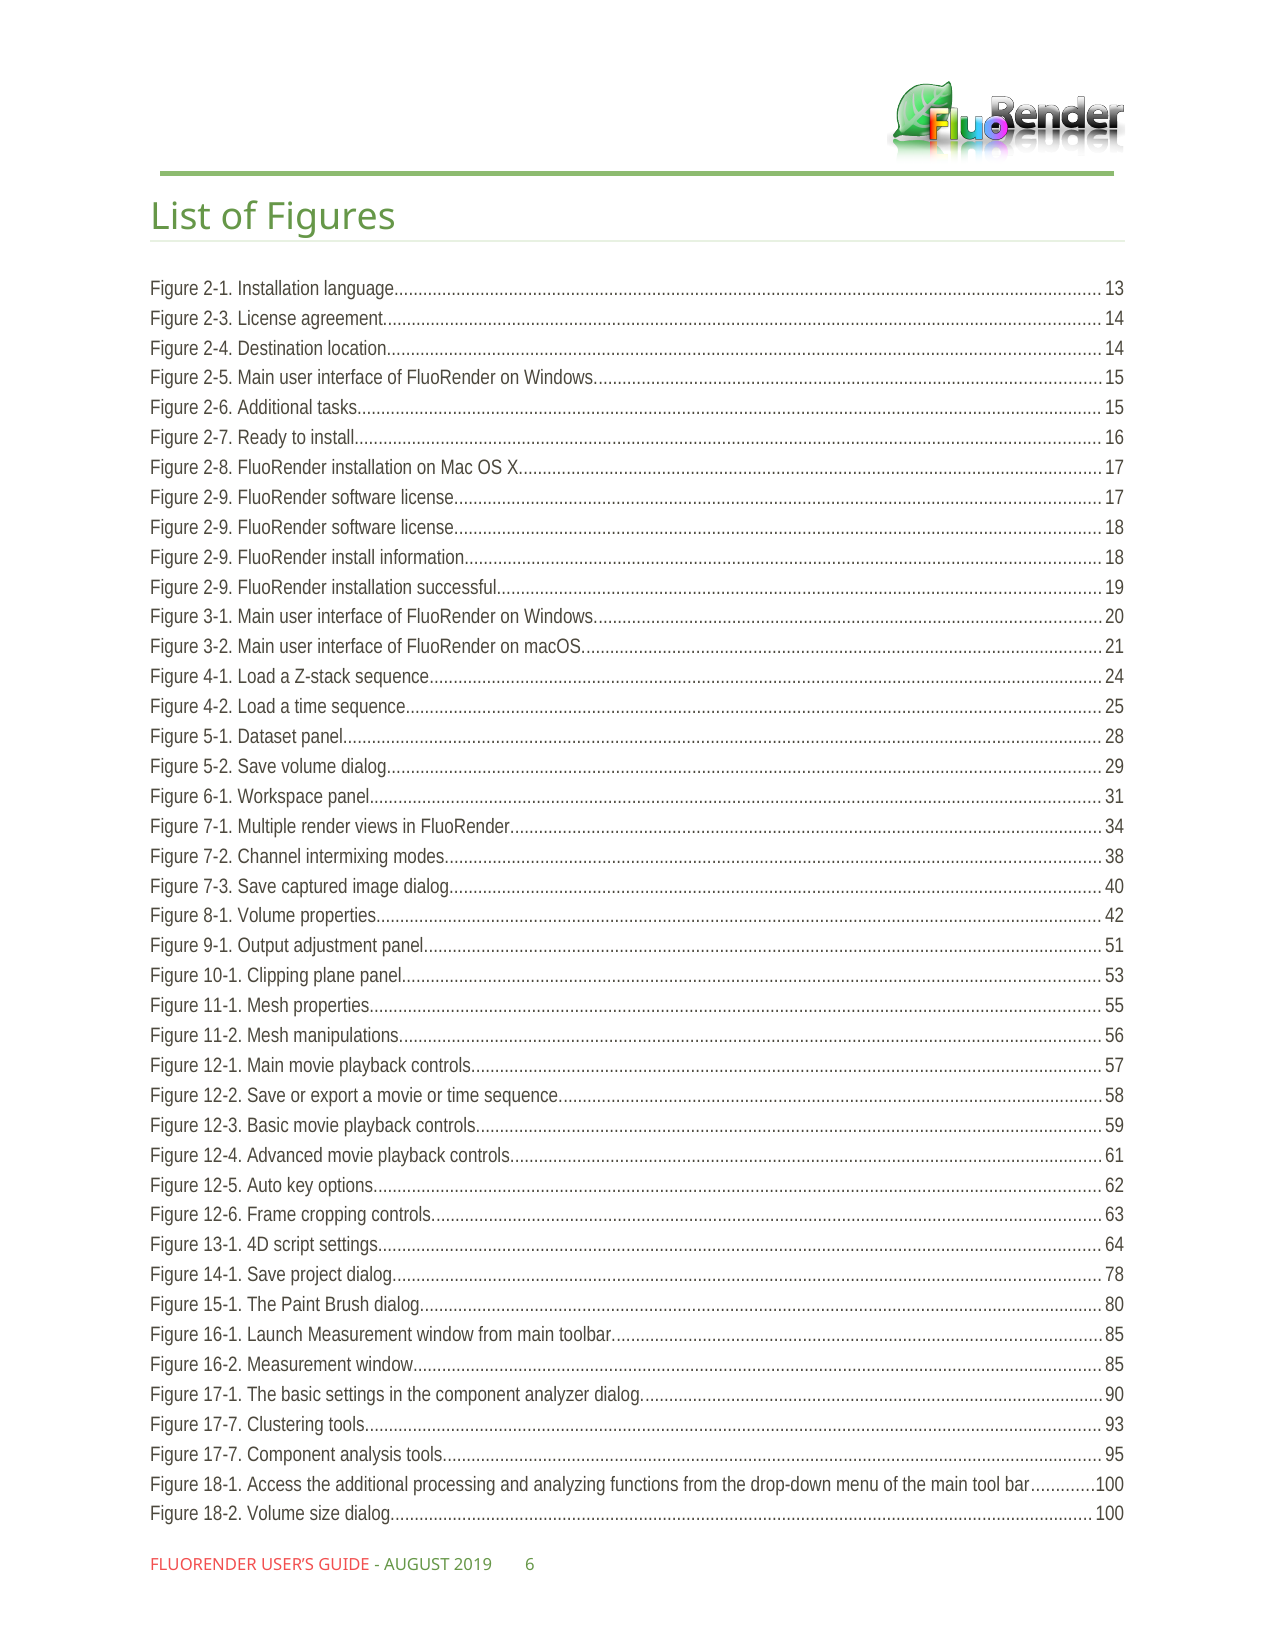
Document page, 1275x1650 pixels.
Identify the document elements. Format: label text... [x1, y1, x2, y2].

text Figure 18-2. Volume size dialog. 100 [150, 1501, 1125, 1525]
subtitle List of Figures [150, 189, 1125, 240]
text Figure 12-6. Frame cropping controls. 63 [150, 1202, 1125, 1226]
text Figure 2-7. Ready to install. 16 [150, 425, 1125, 449]
text Figure 4-2. Load a time sequence. 25 [150, 694, 1125, 718]
text Figure 2-8. FluoRender installation on Mac OS X. 17 [150, 455, 1125, 479]
text Figure 2-4. Destination location. 14 [150, 335, 1125, 359]
text Figure 2-9. FluoRender software license. 18 [150, 515, 1125, 539]
text Figure 2-9. FluoRender installation successful. 19 [150, 574, 1125, 598]
text Figure 5-1. Dataset panel. 28 [150, 724, 1125, 748]
text Figure 12-4. Advanced movie playback controls. 61 [150, 1143, 1125, 1167]
picture [887, 75, 1125, 165]
text Figure 7-3. Save captured image dialog. 40 [150, 873, 1125, 897]
text Figure 2-3. License agreement. 14 [150, 306, 1125, 329]
text Figure 3-2. Main user interface of FluoRender on macOS. 21 [150, 634, 1125, 658]
text Figure 15-1. The Paint Brush dialog. 80 [150, 1292, 1125, 1316]
text Figure 5-2. Save volume dialog. 29 [150, 754, 1125, 778]
text Figure 12-3. Basic movie playback controls. 59 [150, 1113, 1125, 1137]
text Figure 2-9. FluoRender install information. 18 [150, 545, 1125, 569]
text Figure 16-2. Measurement window. 85 [150, 1352, 1125, 1376]
text Figure 14-1. Save project dialog. 78 [150, 1262, 1125, 1286]
text Figure 9-1. Output adjustment panel. 51 [150, 933, 1125, 957]
text Figure 3-1. Main user interface of FluoRender on Windows. 20 [150, 604, 1125, 628]
text Figure 7-1. Multiple render views in FluoRender. 34 [150, 814, 1125, 838]
text Figure 10-1. Clipping plane panel. 53 [150, 963, 1125, 987]
text Figure 12-1. Main movie playback controls. 57 [150, 1053, 1125, 1077]
text Figure 17-7. Clustering tools. 93 [150, 1412, 1125, 1436]
text Figure 11-1. Mesh properties. 55 [150, 993, 1125, 1017]
text Figure 6-1. Workspace panel. 31 [150, 784, 1125, 808]
text Figure 18-1. Access the additional processing and analyzing functions from the drop-down menu of the main tool bar 100 [150, 1471, 1125, 1495]
text Figure 12-5. Auto key options. 62 [150, 1172, 1125, 1196]
text Figure 16-1. Launch Measurement window from main toolbar. 85 [150, 1322, 1125, 1346]
text Figure 12-2. Save or export a movie or time sequence. 58 [150, 1083, 1125, 1107]
text Figure 17-7. Component analysis tools. 95 [150, 1442, 1125, 1466]
text Figure 7-2. Channel intermixing modes. 38 [150, 844, 1125, 868]
text Figure 2-9. FluoRender software license. 17 [150, 485, 1125, 509]
text Figure 13-1. 4D script settings. 64 [150, 1232, 1125, 1256]
text Figure 8-1. Volume properties. 42 [150, 903, 1125, 927]
text Figure 11-2. Mesh manipulations. 56 [150, 1023, 1125, 1047]
text Figure 2-6. Additional tasks. 15 [150, 395, 1125, 419]
text Figure 4-1. Load a Z-stack sequence. 24 [150, 664, 1125, 688]
text Figure 2-1. Installation language. 13 [150, 276, 1125, 299]
text Figure 2-5. Main user interface of FluoRender on Windows. 15 [150, 365, 1125, 389]
text Figure 17-1. The basic settings in the component analyzer dialog. 90 [150, 1382, 1125, 1406]
